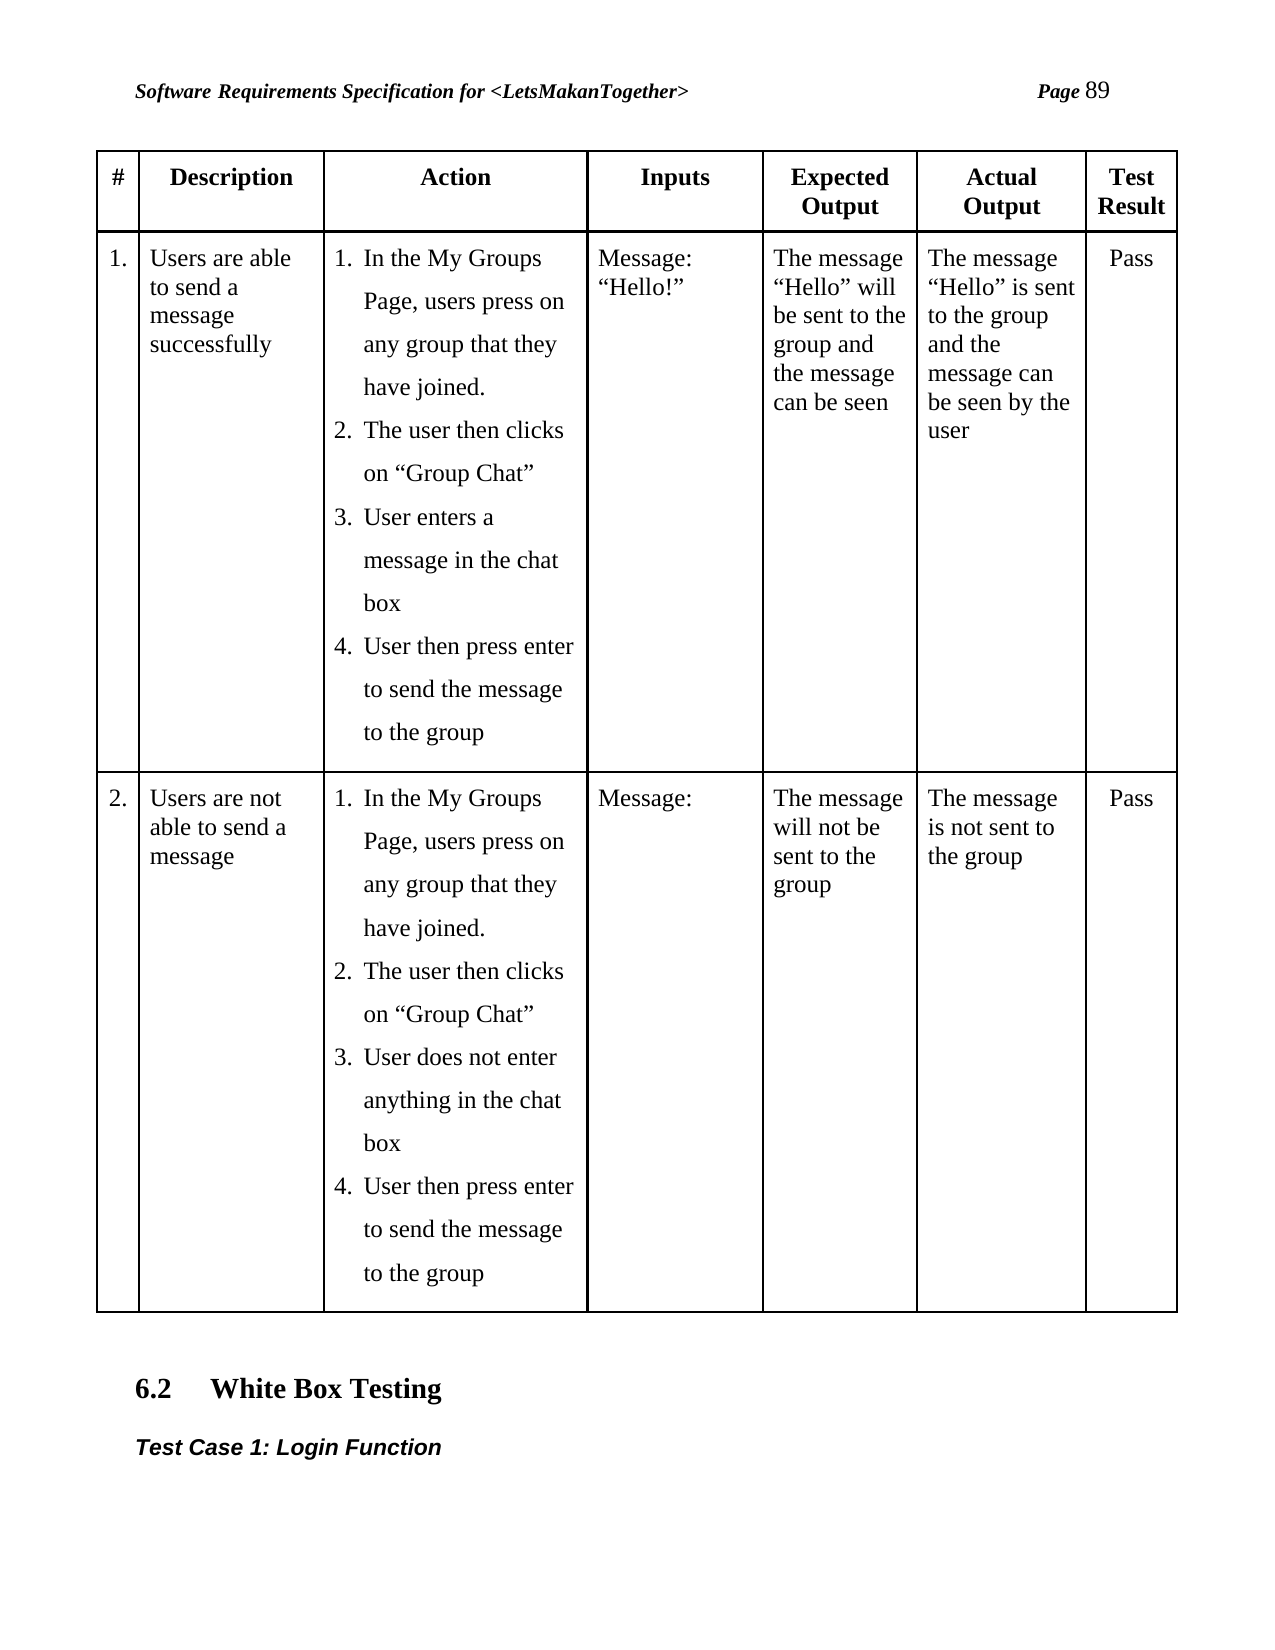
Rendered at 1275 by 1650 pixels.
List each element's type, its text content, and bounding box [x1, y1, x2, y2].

table_cell Users are able to send a message successfully [140, 233, 323, 771]
table_cell The message is not sent to the group [918, 773, 1085, 1311]
table_cell Pass [1087, 233, 1176, 771]
text Test Case 1: Login Function [135, 1434, 1140, 1460]
table_cell 1. [98, 233, 138, 771]
table_cell The message “Hello” is sent to the group and the message can be seen by the user [918, 233, 1085, 771]
table_cell 2. [98, 773, 138, 1311]
table_header Test Result [1087, 152, 1176, 230]
table_header # [98, 152, 138, 230]
table_header Description [140, 152, 323, 230]
table_cell Users are not able to send a message [140, 773, 323, 1311]
table_cell Pass [1087, 773, 1176, 1311]
table_cell The message will not be sent to the group [764, 773, 916, 1311]
subtitle White Box Testing [135, 1371, 1140, 1404]
table_header Actual Output [918, 152, 1085, 230]
table_cell Message: “Hello!” [589, 233, 762, 771]
table_cell The message “Hello” will be sent to the group and the message can be seen [764, 233, 916, 771]
table_cell Message: [589, 773, 762, 1311]
table_cell In the My Groups Page, users press on any group that they have joined. The user then clicks on “Group Chat” User enters a message in the chat box User then press enter to send the message to the group [325, 233, 586, 771]
table_cell In the My Groups Page, users press on any group that they have joined. The user then clicks on “Group Chat” User does not enter anything in the chat box User then press enter to send the message to the group [325, 773, 586, 1311]
table_header Action [325, 152, 586, 230]
table_header Inputs [589, 152, 762, 230]
table_header Expected Output [764, 152, 916, 230]
